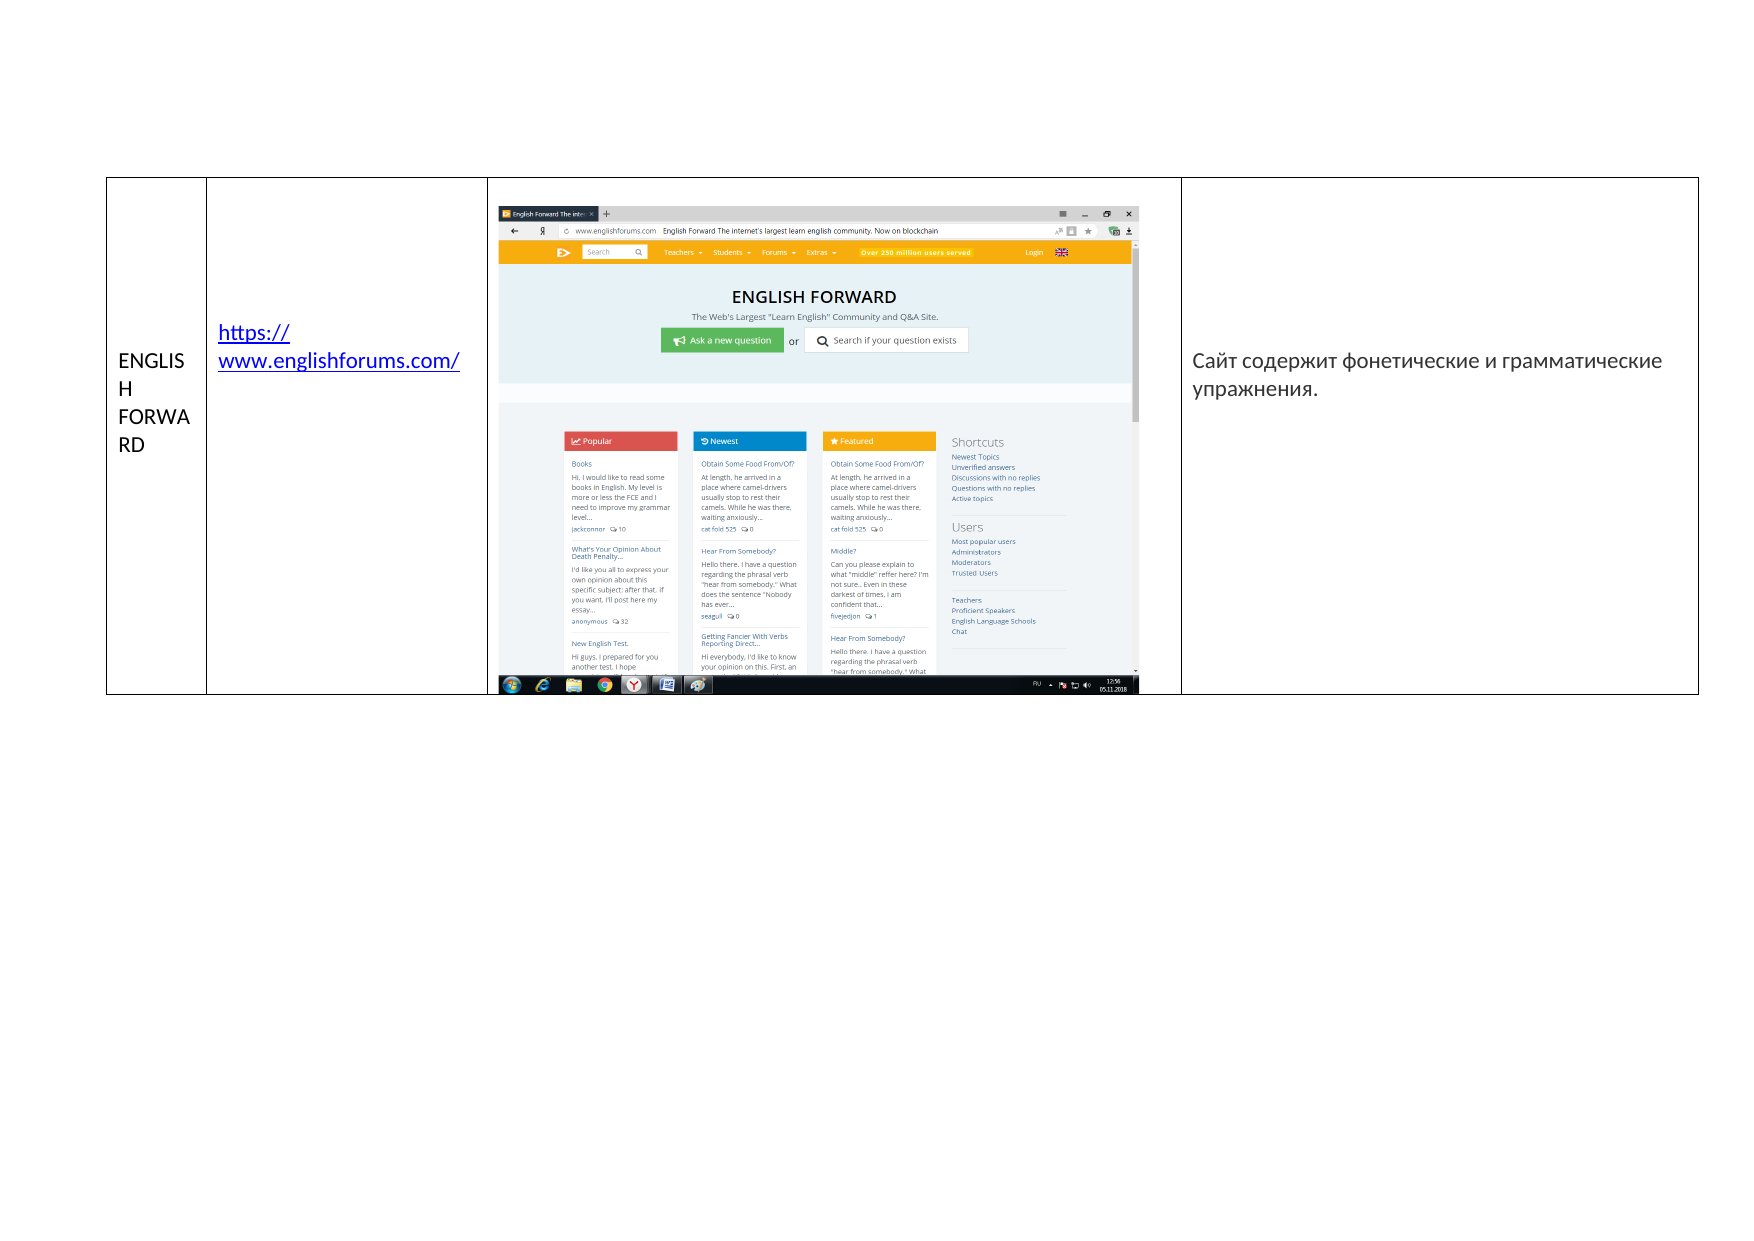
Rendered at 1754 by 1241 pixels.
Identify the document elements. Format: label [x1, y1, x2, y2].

picture [498, 206, 1140, 694]
table_cell [107, 178, 206, 694]
table_cell [207, 178, 487, 694]
table_cell [1182, 178, 1698, 694]
table_cell [488, 178, 1181, 694]
